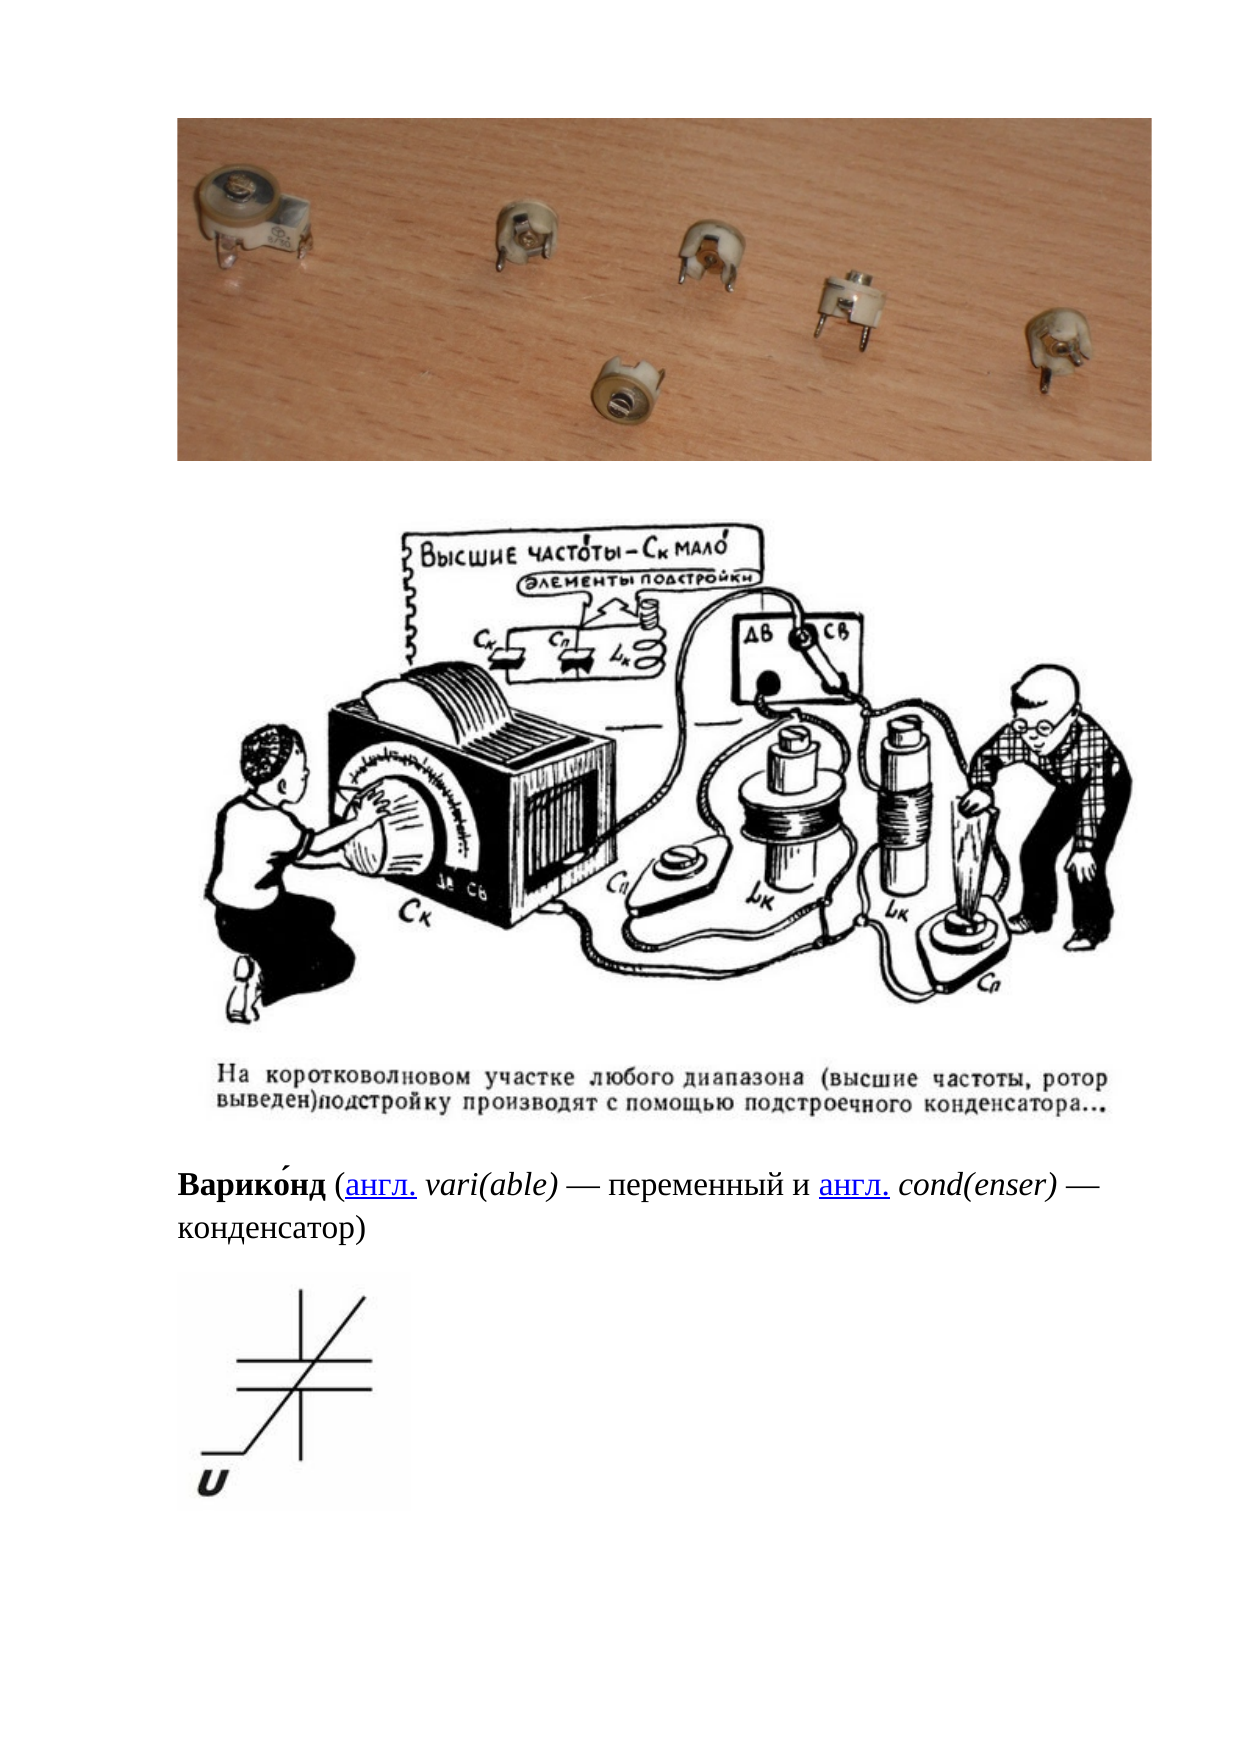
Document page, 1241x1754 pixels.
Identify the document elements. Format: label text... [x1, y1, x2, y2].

picture [177, 485, 1153, 1139]
picture [177, 1272, 412, 1511]
picture [177, 118, 1152, 461]
text Варико́нд (англ. vari(able) — переменный и англ. cond(enser) — конденсатор) [177, 1164, 1152, 1246]
